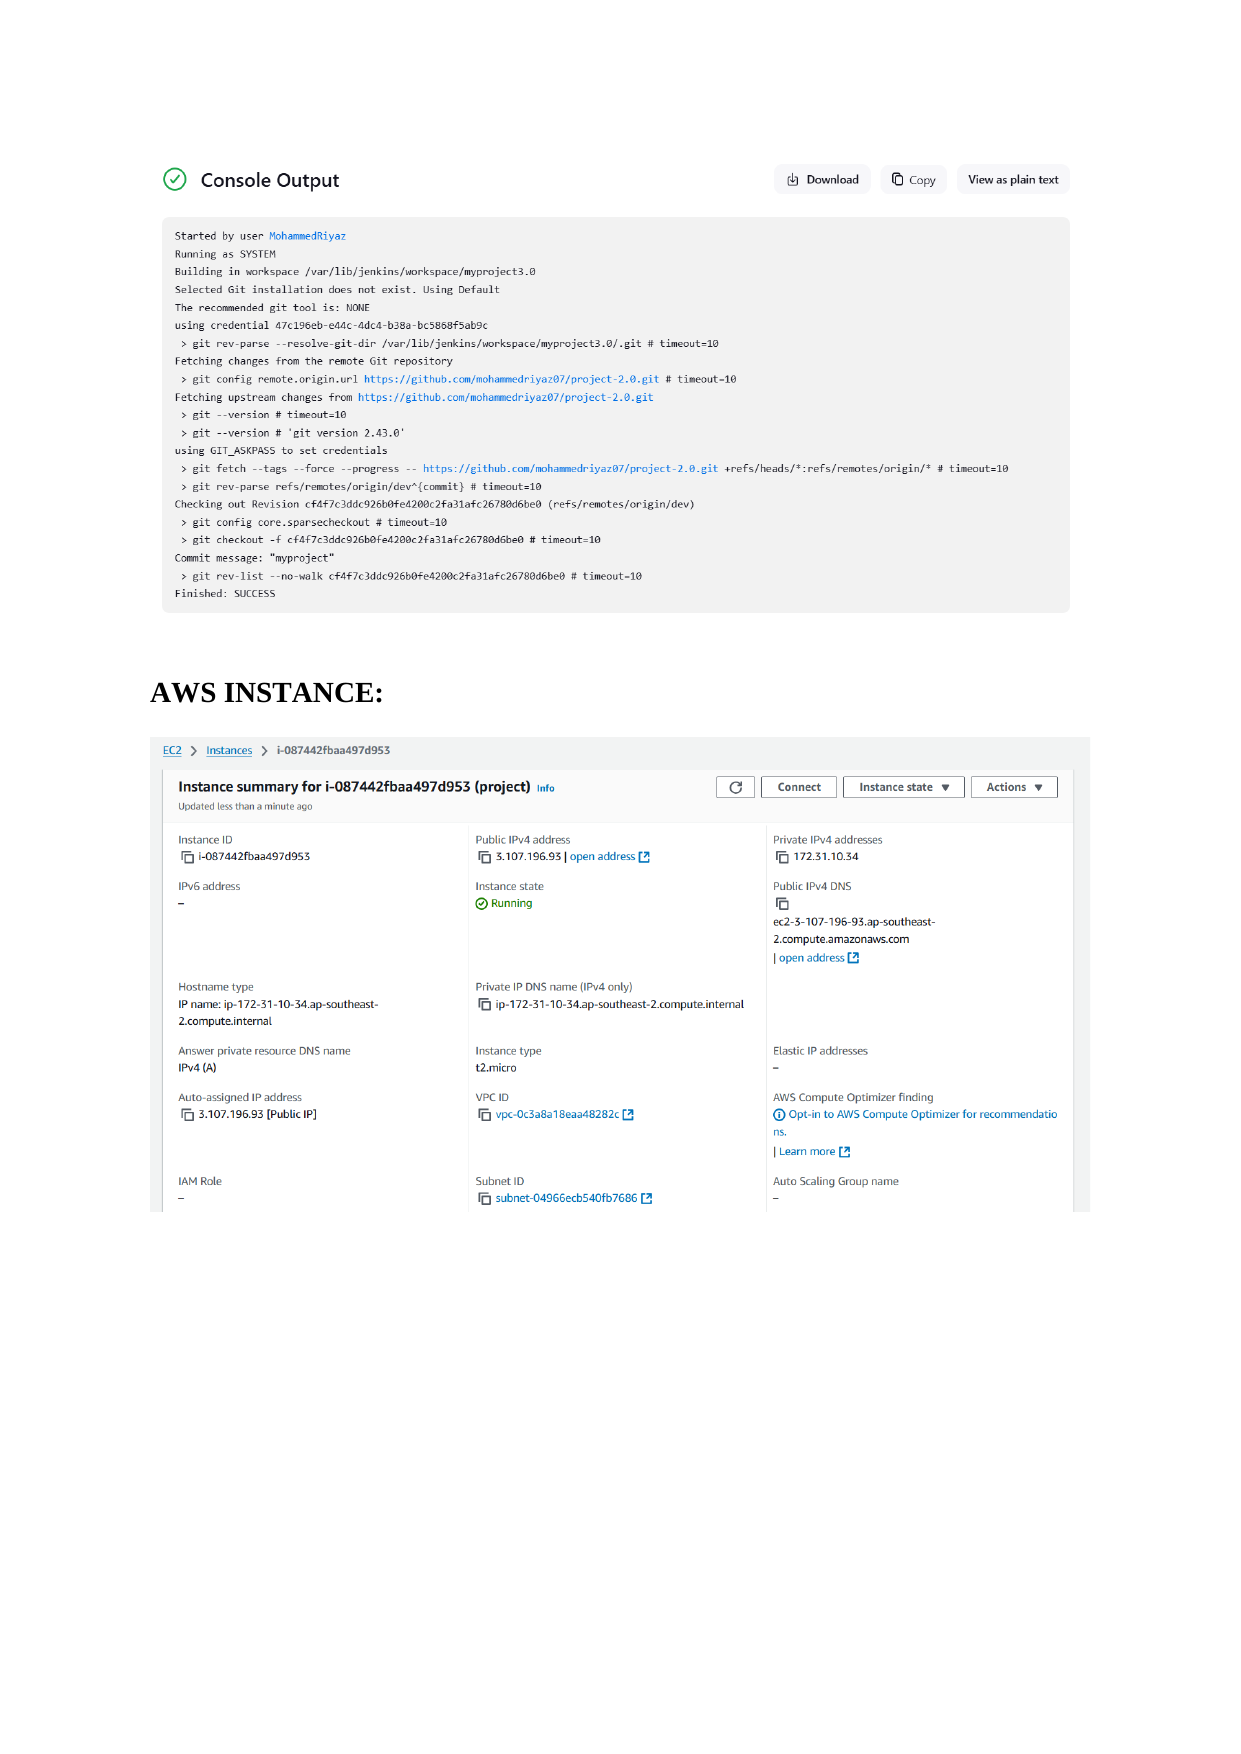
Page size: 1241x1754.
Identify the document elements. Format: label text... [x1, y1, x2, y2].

picture [150, 737, 1091, 1212]
picture [150, 150, 1091, 646]
text AWS INSTANCE: [150, 675, 1090, 708]
